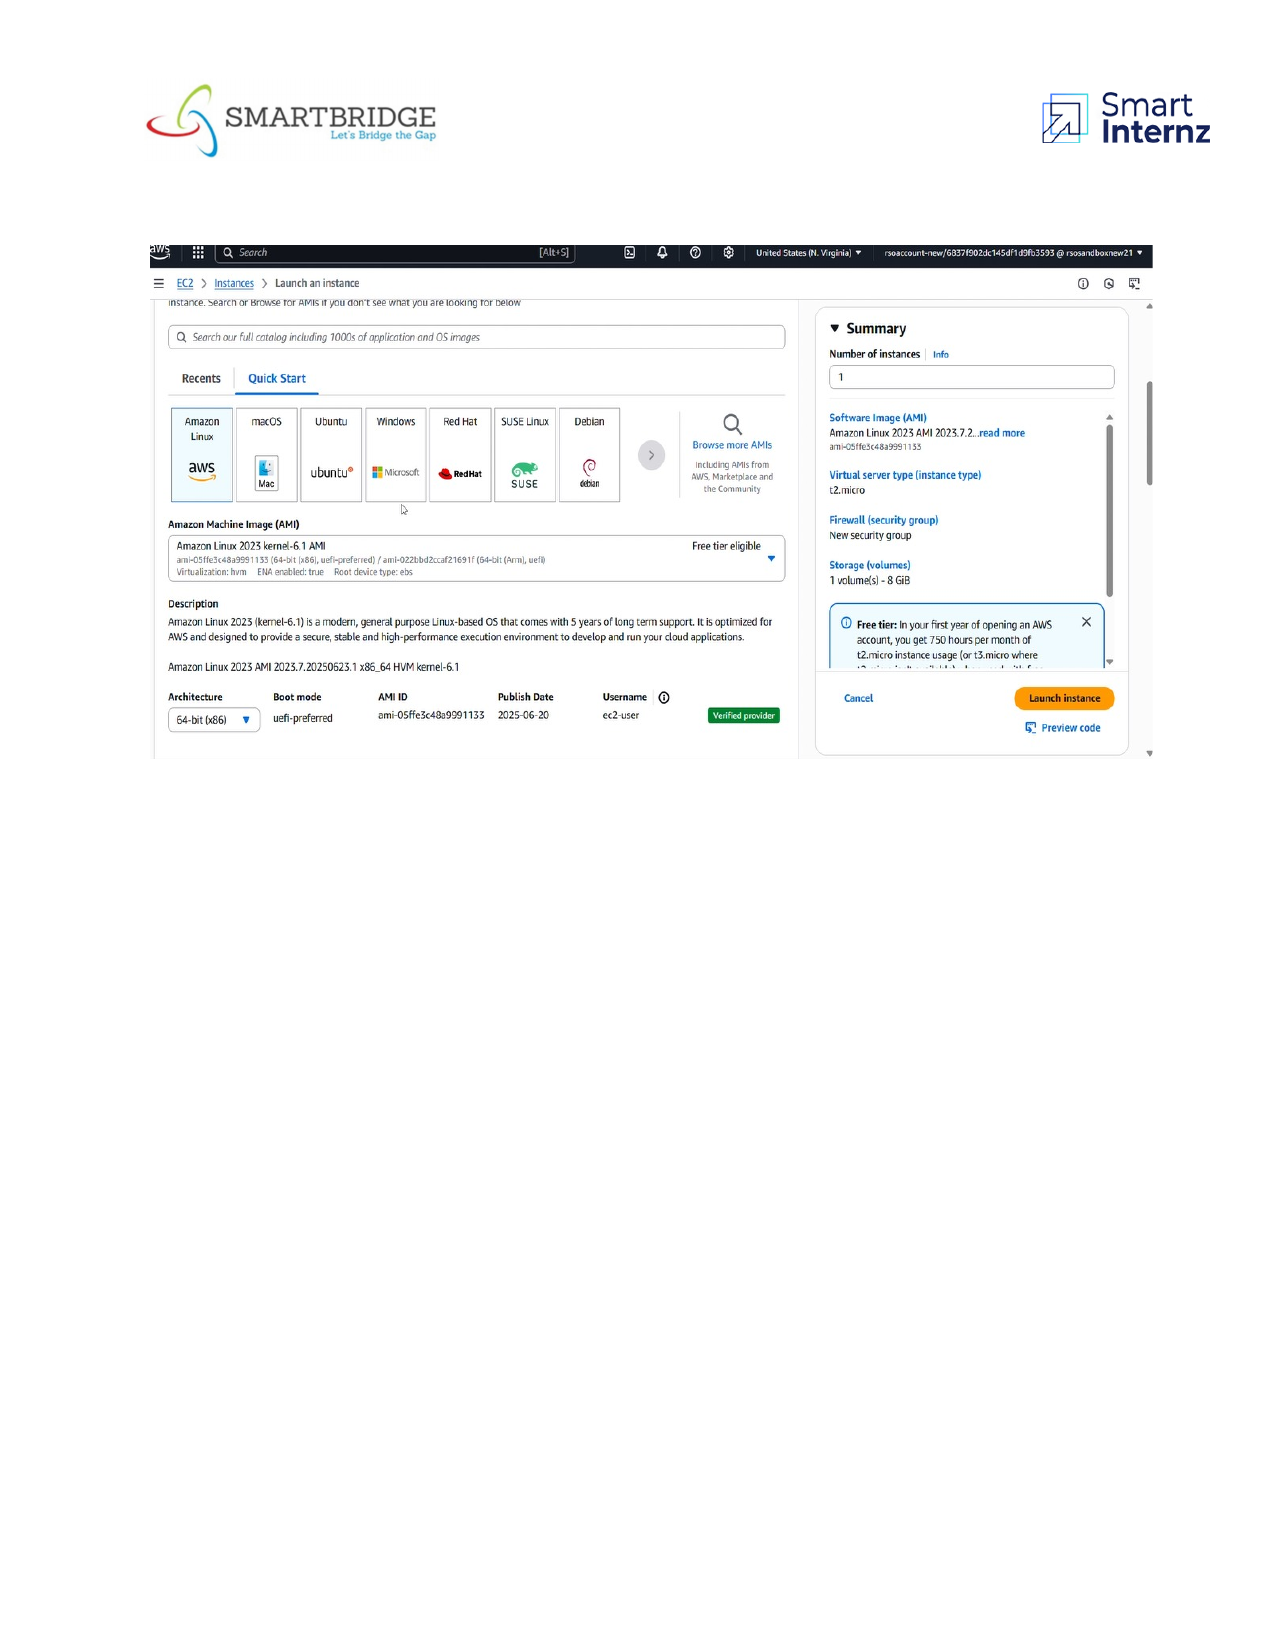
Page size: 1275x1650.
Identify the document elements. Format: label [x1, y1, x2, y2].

picture [143, 78, 439, 161]
picture [1037, 92, 1214, 143]
picture [150, 245, 1153, 759]
